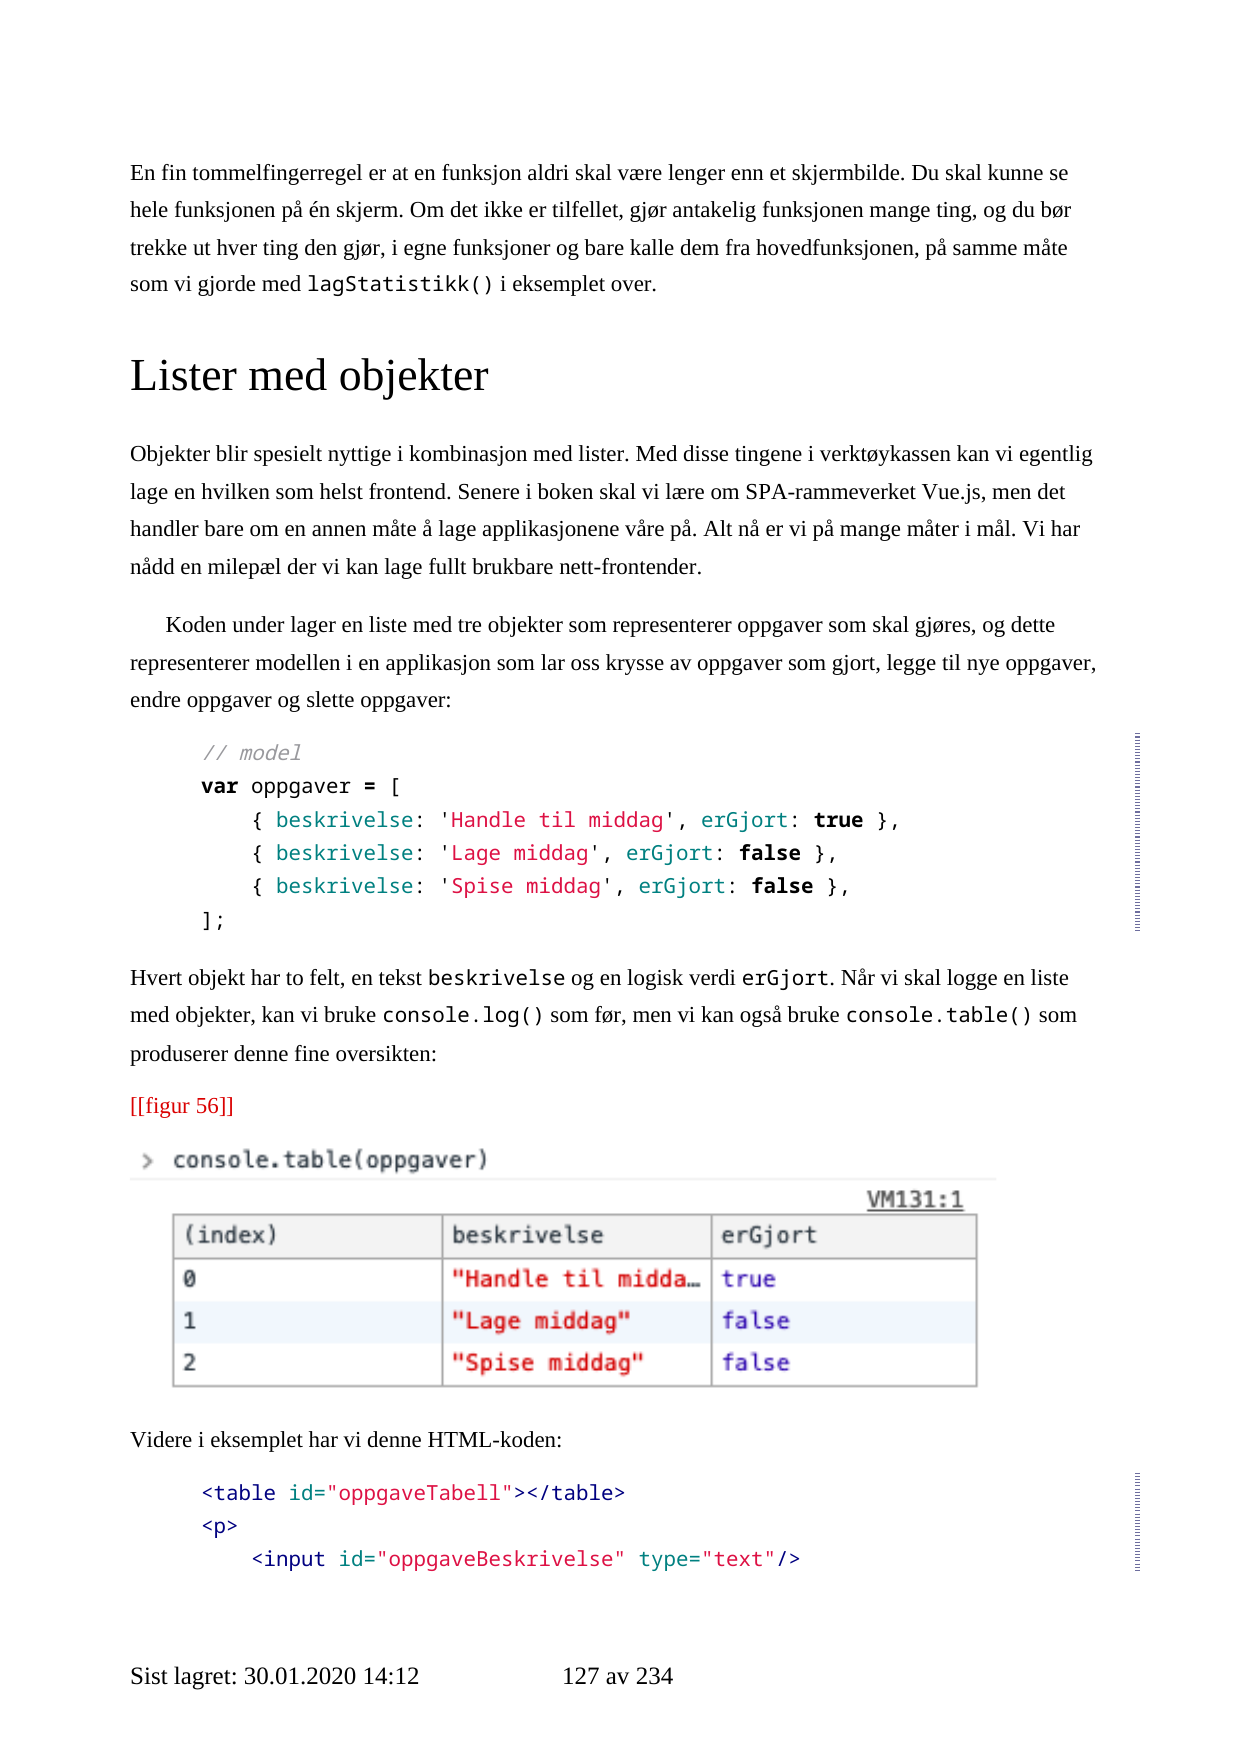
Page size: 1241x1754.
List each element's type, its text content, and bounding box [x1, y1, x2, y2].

text [[figur 56]] [130, 1087, 1110, 1119]
text // model var oppgaver = [ { beskrivelse: 'Handle til middag', erGjort: true }, { beskrivelse: 'Lage middag', erGjort: false }, { beskrivelse: 'Spise middag', erGjort: false }, ]; [201, 733, 1140, 933]
text Hvert objekt har to felt, en tekst beskrivelse og en logisk verdi erGjort. Når vi skal logge en liste med objekter, kan vi bruke console.log() som før, men vi kan også bruke console.table() som produserer denne fine oversikten: [130, 954, 1110, 1067]
text Videre i eksemplet har vi denne HTML-koden: [130, 1414, 1110, 1452]
text Objekter blir spesielt nyttige i kombinasjon med lister. Med disse tingene i verktøykassen kan vi egentlig lage en hvilken som helst frontend. Senere i boken skal vi lære om SPA-rammeverket Vue.js, men det handler bare om en annen måte å lage applikasjonene våre på. Alt nå er vi på mange måter i mål. Vi har nådd en milepæl der vi kan lage fullt brukbare nett-frontender. [130, 429, 1110, 579]
text Koden under lager en liste med tre objekter som representerer oppgaver som skal gjøres, og dette representerer modellen i en applikasjon som lar oss krysse av oppgaver som gjort, legge til nye oppgaver, endre oppgaver og slette oppgaver: [130, 600, 1110, 712]
picture [129, 1143, 997, 1394]
text En fin tommelfingerregel er at en funksjon aldri skal være lenger enn et skjermbilde. Du skal kunne se hele funksjonen på én skjerm. Om det ikke er tilfellet, gjør antakelig funksjonen mange ting, og du bør trekke ut hver ting den gjør, i egne funksjoner og bare kalle dem fra hovedfunksjonen, på samme måte som vi gjorde med lagStatistikk() i eksemplet over. [130, 148, 1110, 298]
text Lister med objekter [130, 348, 1110, 400]
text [201, 1473, 1140, 1573]
